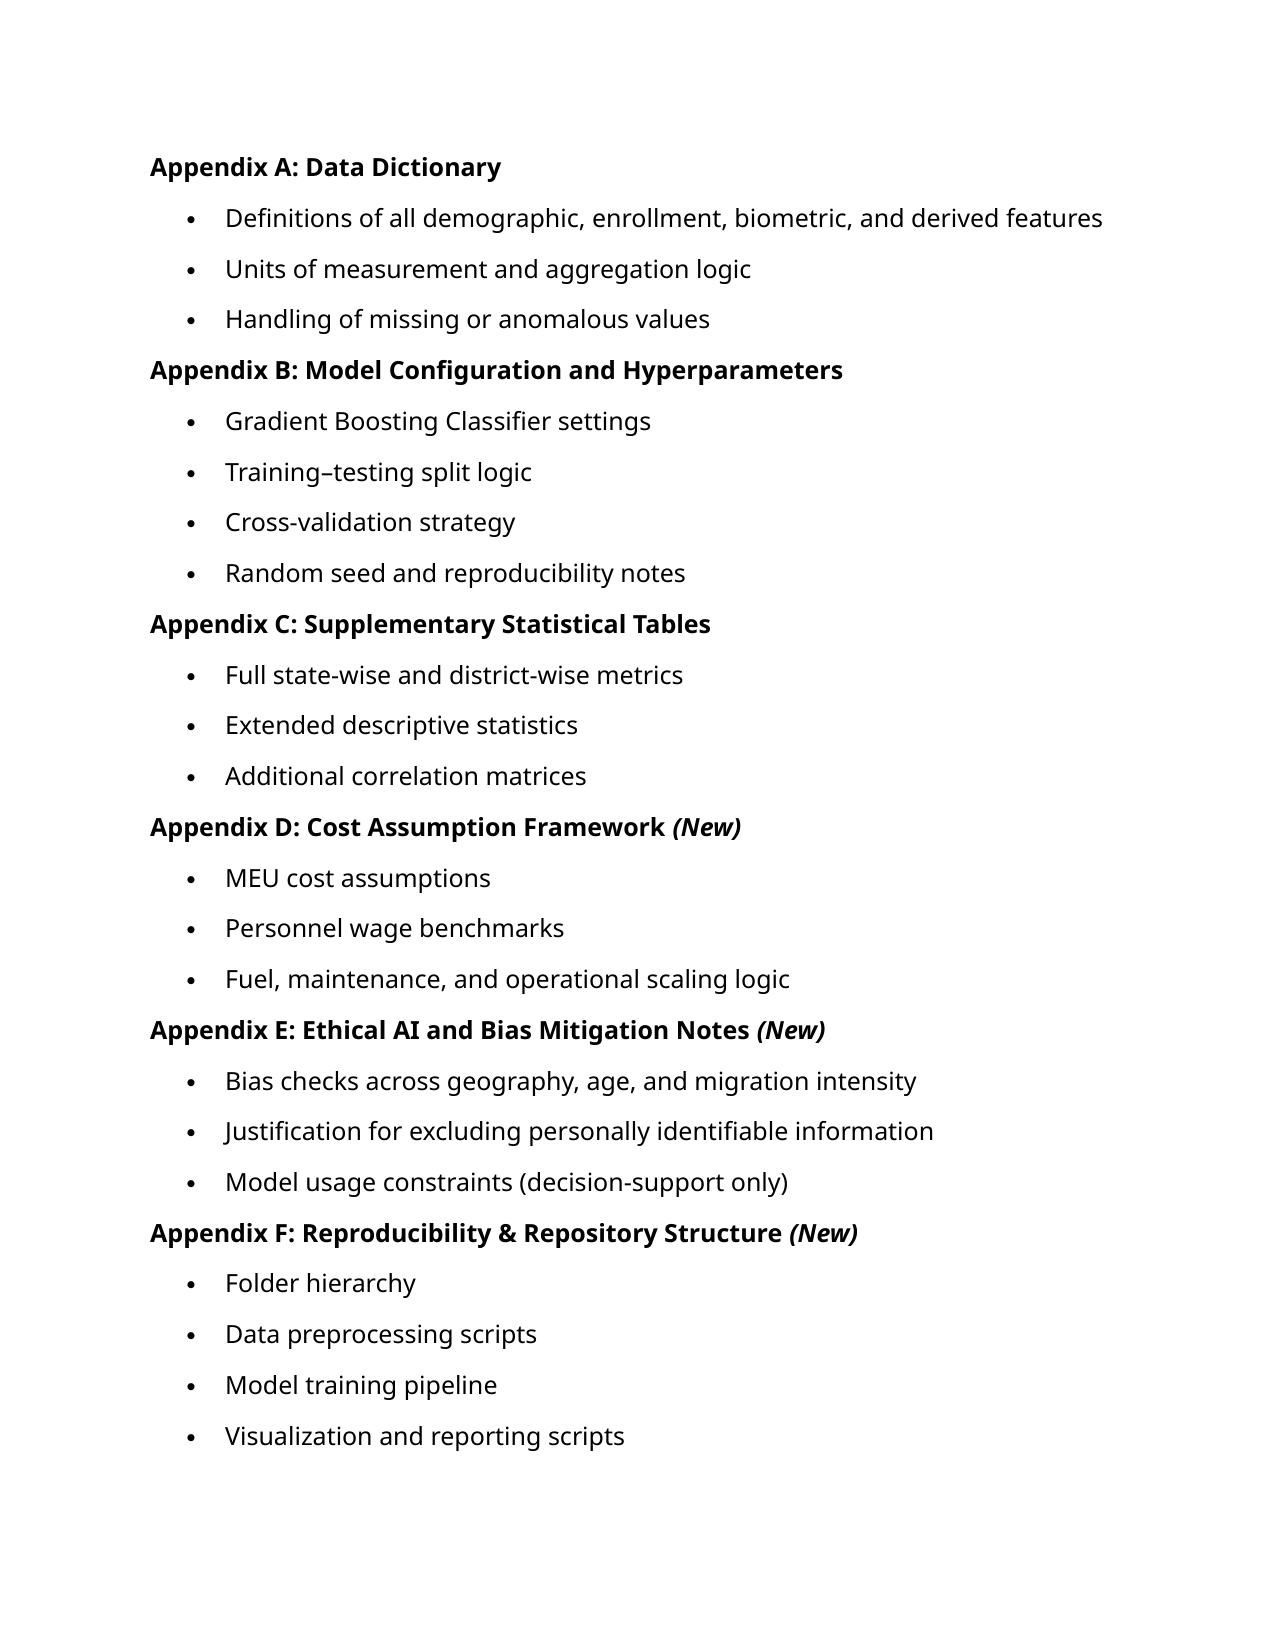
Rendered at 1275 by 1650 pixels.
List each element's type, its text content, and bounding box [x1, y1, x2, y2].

list Handling of missing or anomalous values [187, 302, 1125, 336]
list Data preprocessing scripts [187, 1317, 1125, 1351]
list Units of measurement and aggregation logic [187, 251, 1125, 286]
list Full state-wise and district-wise metrics [187, 657, 1125, 691]
list Definitions of all demographic, enrollment, biometric, and derived features [187, 201, 1125, 235]
text Appendix D: Cost Assumption Framework (New) [150, 809, 1125, 843]
list Fuel, maintenance, and operational scaling logic [187, 962, 1125, 996]
list Additional correlation matrices [187, 759, 1125, 793]
list Personnel wage benchmarks [187, 911, 1125, 945]
list Folder hierarchy [187, 1266, 1125, 1300]
list Model training pipeline [187, 1367, 1125, 1402]
list Cross-validation strategy [187, 505, 1125, 539]
text Appendix B: Model Configuration and Hyperparameters [150, 353, 1125, 387]
list Training–testing split logic [187, 454, 1125, 488]
list Gradient Boosting Classifier settings [187, 404, 1125, 438]
list Extended descriptive statistics [187, 708, 1125, 742]
list Justification for excluding personally identifiable information [187, 1114, 1125, 1148]
text Appendix C: Supplementary Statistical Tables [150, 607, 1125, 641]
text Appendix E: Ethical AI and Bias Mitigation Notes (New) [150, 1012, 1125, 1046]
text Appendix A: Data Dictionary [150, 150, 1125, 184]
list Visualization and reporting scripts [187, 1418, 1125, 1452]
list Bias checks across geography, age, and migration intensity [187, 1063, 1125, 1097]
list Random seed and reproducibility notes [187, 556, 1125, 590]
list Model usage constraints (decision-support only) [187, 1164, 1125, 1199]
list MEU cost assumptions [187, 860, 1125, 894]
text Appendix F: Reproducibility & Repository Structure (New) [150, 1215, 1125, 1249]
